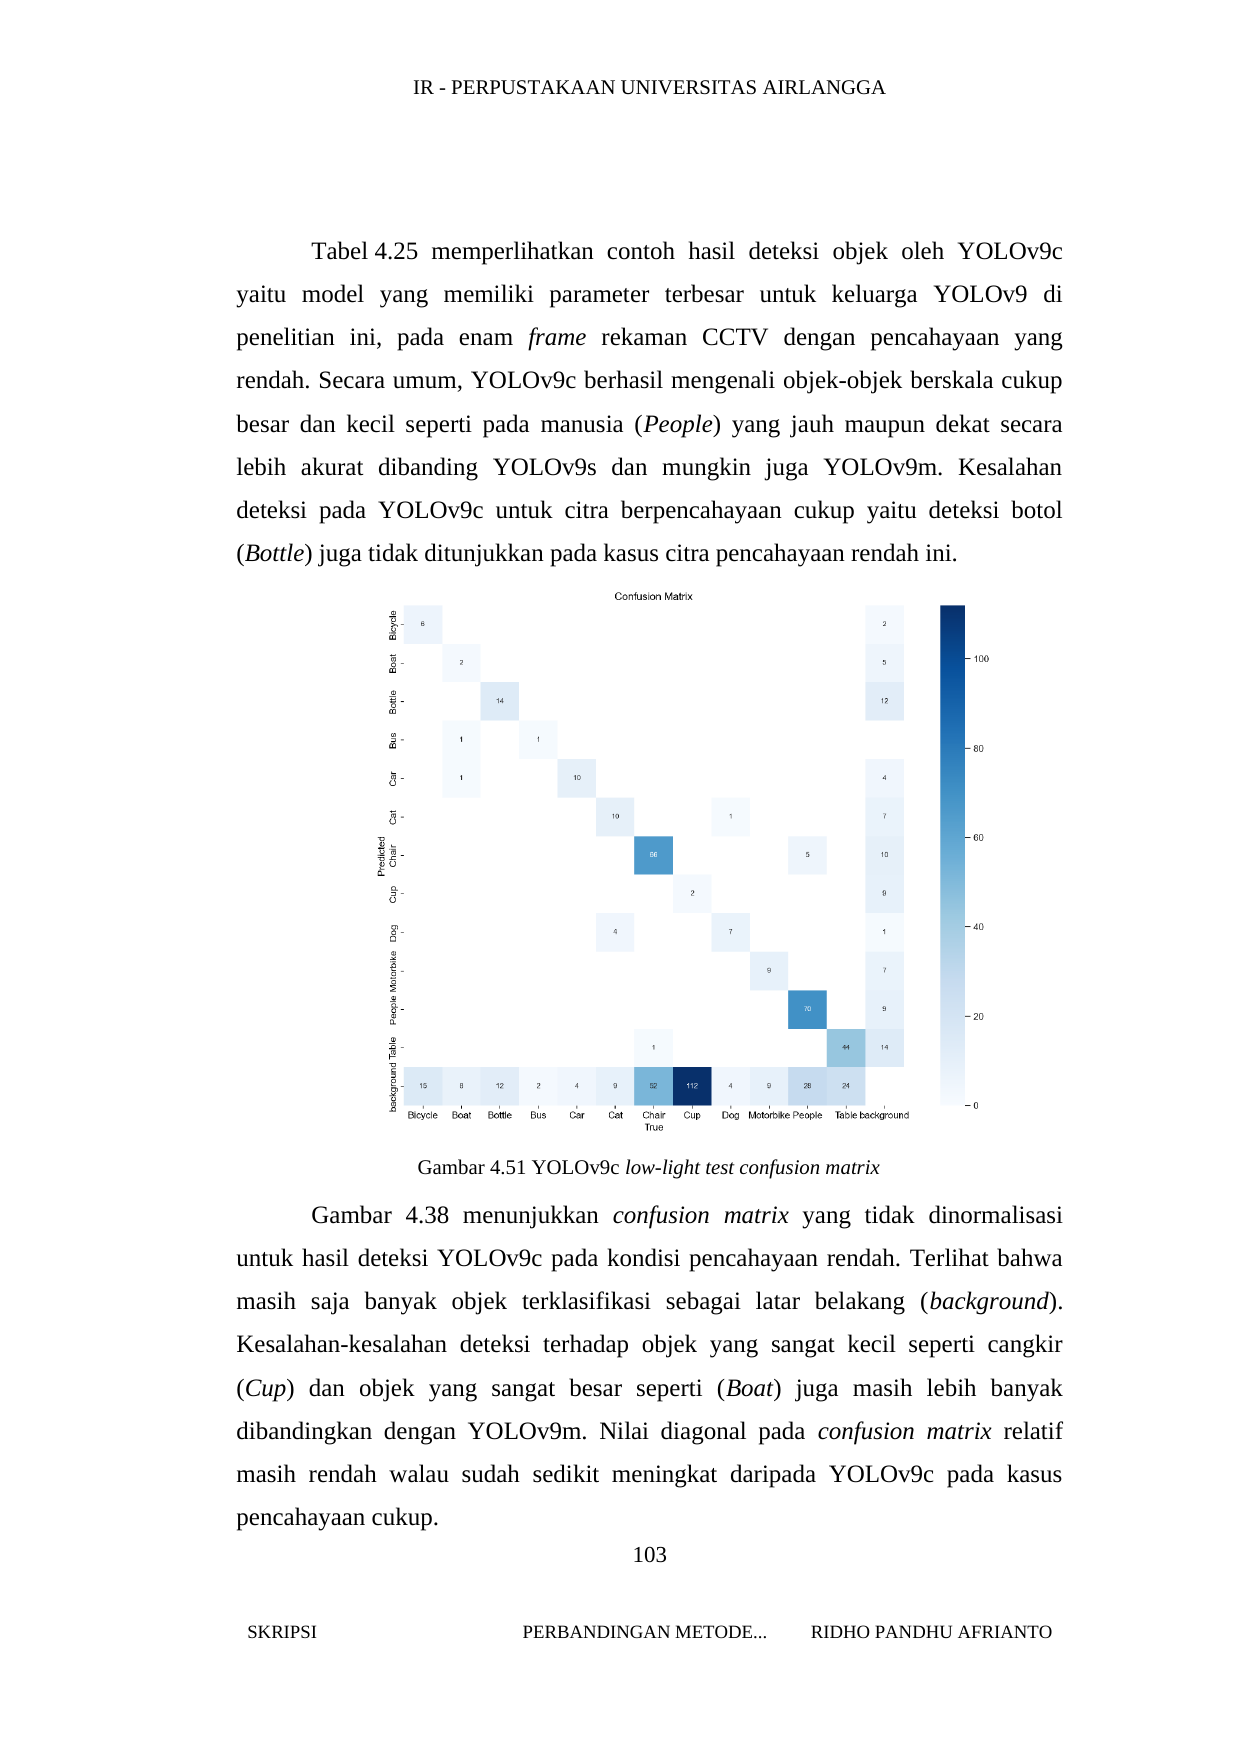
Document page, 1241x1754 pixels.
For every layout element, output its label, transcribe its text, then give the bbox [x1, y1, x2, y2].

text Gambar 4.38 menunjukkan confusion matrix yang tidak dinormalisasi untuk hasil deteksi YOLOv9c pada kondisi pencahayaan rendah. Terlihat bahwa masih saja banyak objek terklasifikasi sebagai latar belakang (background). Kesalahan-kesalahan deteksi terhadap objek yang sangat kecil seperti cangkir (Cup) dan objek yang sangat besar seperti (Boat) juga masih lebih banyak dibandingkan dengan YOLOv9m. Nilai diagonal pada confusion matrix relatif masih rendah walau sudah sedikit meningkat daripada YOLOv9c pada kasus pencahayaan cukup. [236, 1200, 1063, 1531]
picture [311, 581, 1060, 1143]
text Tabel 4.25 memperlihatkan contoh hasil deteksi objek oleh YOLOv9c yaitu model yang memiliki parameter terbesar untuk keluarga YOLOv9 di penelitian ini, pada enam frame rekaman CCTV dengan pencahayaan yang rendah. Secara umum, YOLOv9c berhasil mengenali objek-objek berskala cukup besar dan kecil seperti pada manusia (People) yang jauh maupun dekat secara lebih akurat dibanding YOLOv9s dan mungkin juga YOLOv9m. Kesalahan deteksi pada YOLOv9c untuk citra berpencahayaan cukup yaitu deteksi botol (Bottle) juga tidak ditunjukkan pada kasus citra pencahayaan rendah ini. [236, 236, 1063, 567]
